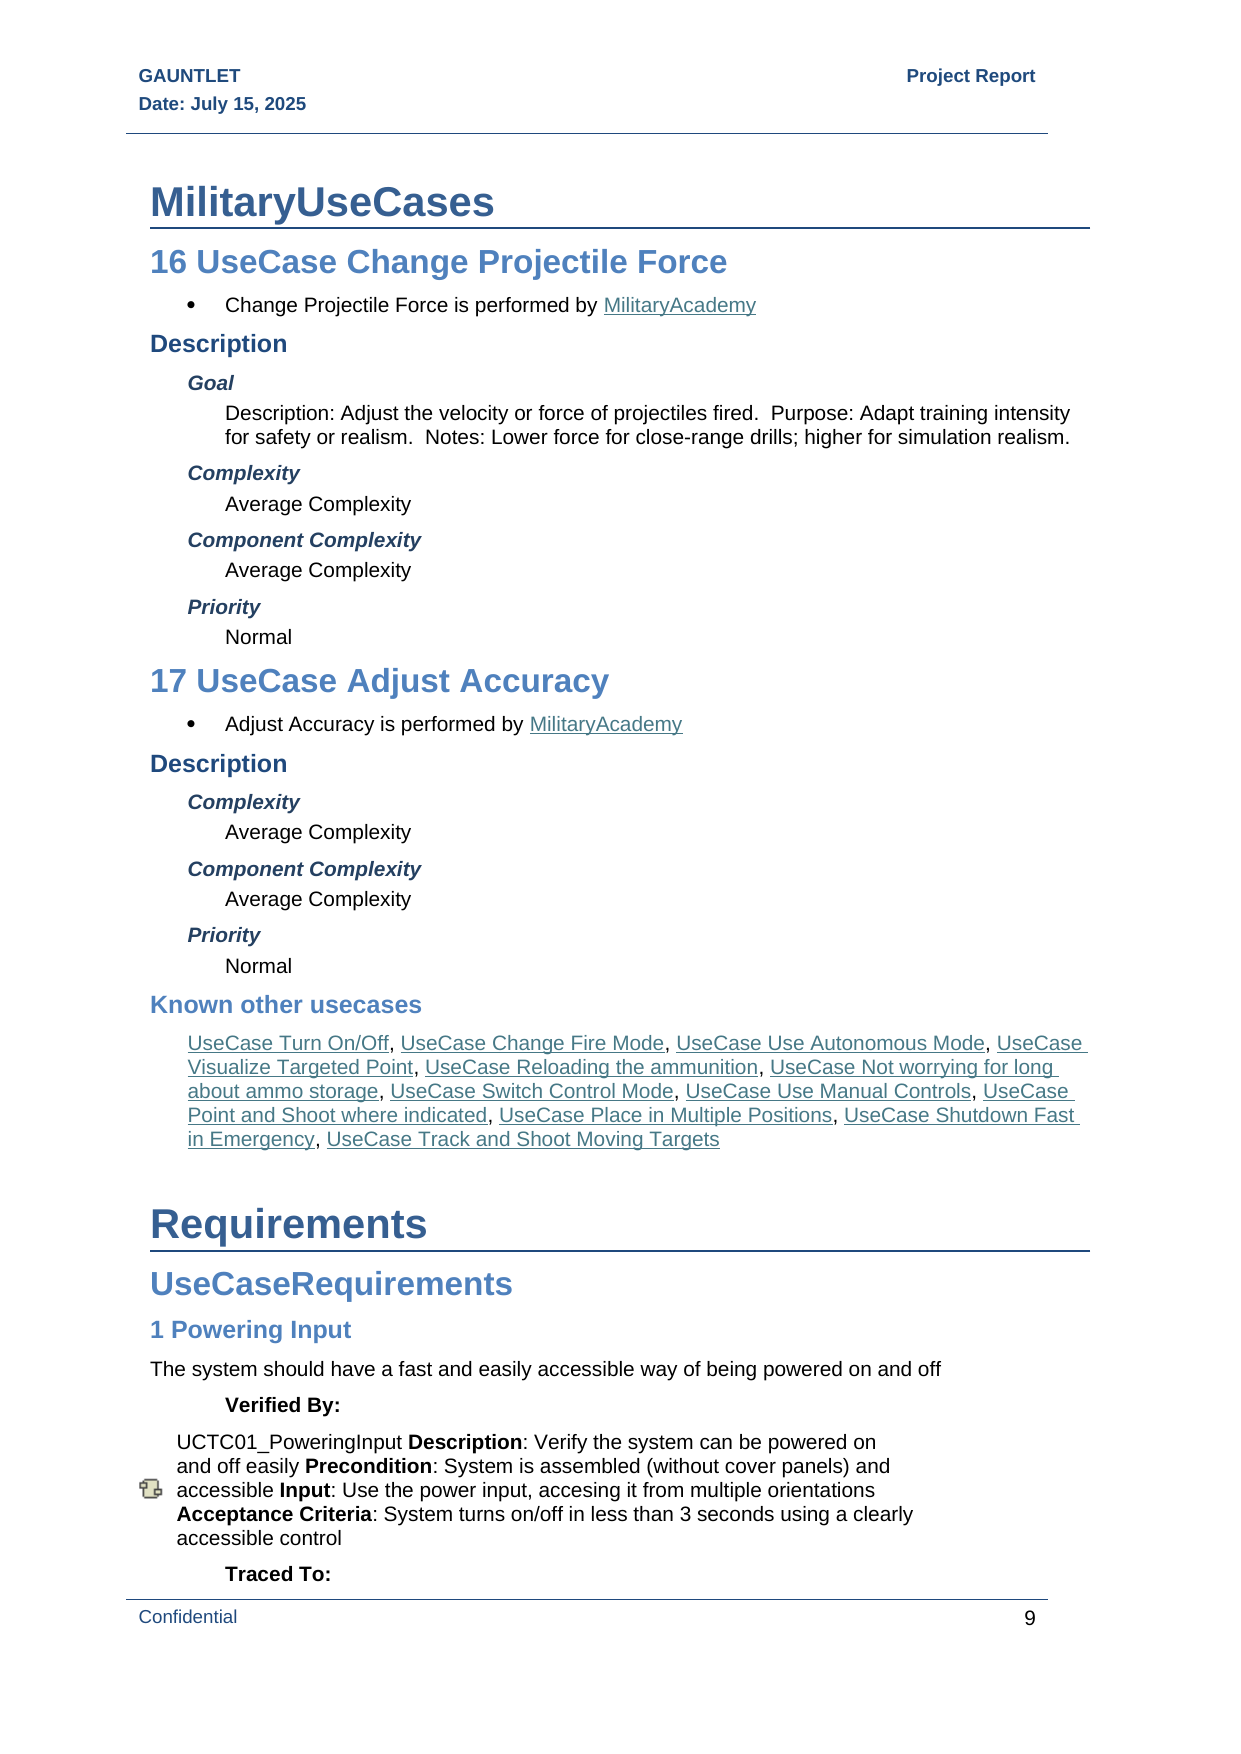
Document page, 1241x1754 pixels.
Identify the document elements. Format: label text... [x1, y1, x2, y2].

text Verified By: [225, 1393, 1090, 1417]
subtitle Component Complexity [187, 857, 1090, 881]
text Average Complexity [225, 887, 1090, 911]
subtitle Description [150, 749, 1090, 777]
subtitle Priority [187, 594, 1090, 618]
text Average Complexity [225, 491, 1090, 515]
subtitle Goal [187, 371, 1090, 394]
text Traced To: [225, 1562, 1090, 1586]
text Normal [225, 953, 1090, 977]
subtitle 16 UseCase Change Projectile Force [150, 242, 1090, 280]
subtitle Complexity [187, 461, 1090, 485]
subtitle Known other usecases [150, 990, 1090, 1019]
text Average Complexity [225, 820, 1090, 844]
subtitle MilitaryUseCases [150, 177, 1090, 227]
subtitle UseCaseRequirements [150, 1264, 1090, 1303]
text Average Complexity [225, 558, 1090, 582]
text The system should have a fast and easily accessible way of being powered on and off [150, 1357, 1090, 1381]
list Adjust Accuracy is performed by MilitaryAcademy [187, 712, 1090, 736]
picture [138, 1476, 164, 1502]
subtitle 17 UseCase Adjust Accuracy [150, 661, 1090, 699]
subtitle Requirements [150, 1200, 1090, 1250]
subtitle Description [150, 329, 1090, 358]
list Change Projectile Force is performed by MilitaryAcademy [187, 293, 1090, 317]
text Description: Adjust the velocity or force of projectiles fired. Purpose: Adapt training intensity for safety or realism. Notes: Lower force for close-range drills; higher for simulation realism. [225, 401, 1090, 449]
table_header [128, 1430, 165, 1562]
subtitle Complexity [187, 790, 1090, 814]
text Normal [225, 625, 1090, 649]
text UseCase Turn On/Off, UseCase Change Fire Mode, UseCase Use Autonomous Mode, UseCase Visualize Targeted Point, UseCase Reloading the ammunition, UseCase Not worrying for long about ammo storage, UseCase Switch Control Mode, UseCase Use Manual Controls, UseCase Point and Shoot where indicated, UseCase Place in Multiple Positions, UseCase Shutdown Fast in Emergency, UseCase Track and Shoot Moving Targets [187, 1031, 1090, 1151]
subtitle Priority [187, 923, 1090, 947]
subtitle 1 Powering Input [150, 1315, 1090, 1344]
subtitle Component Complexity [187, 528, 1090, 552]
